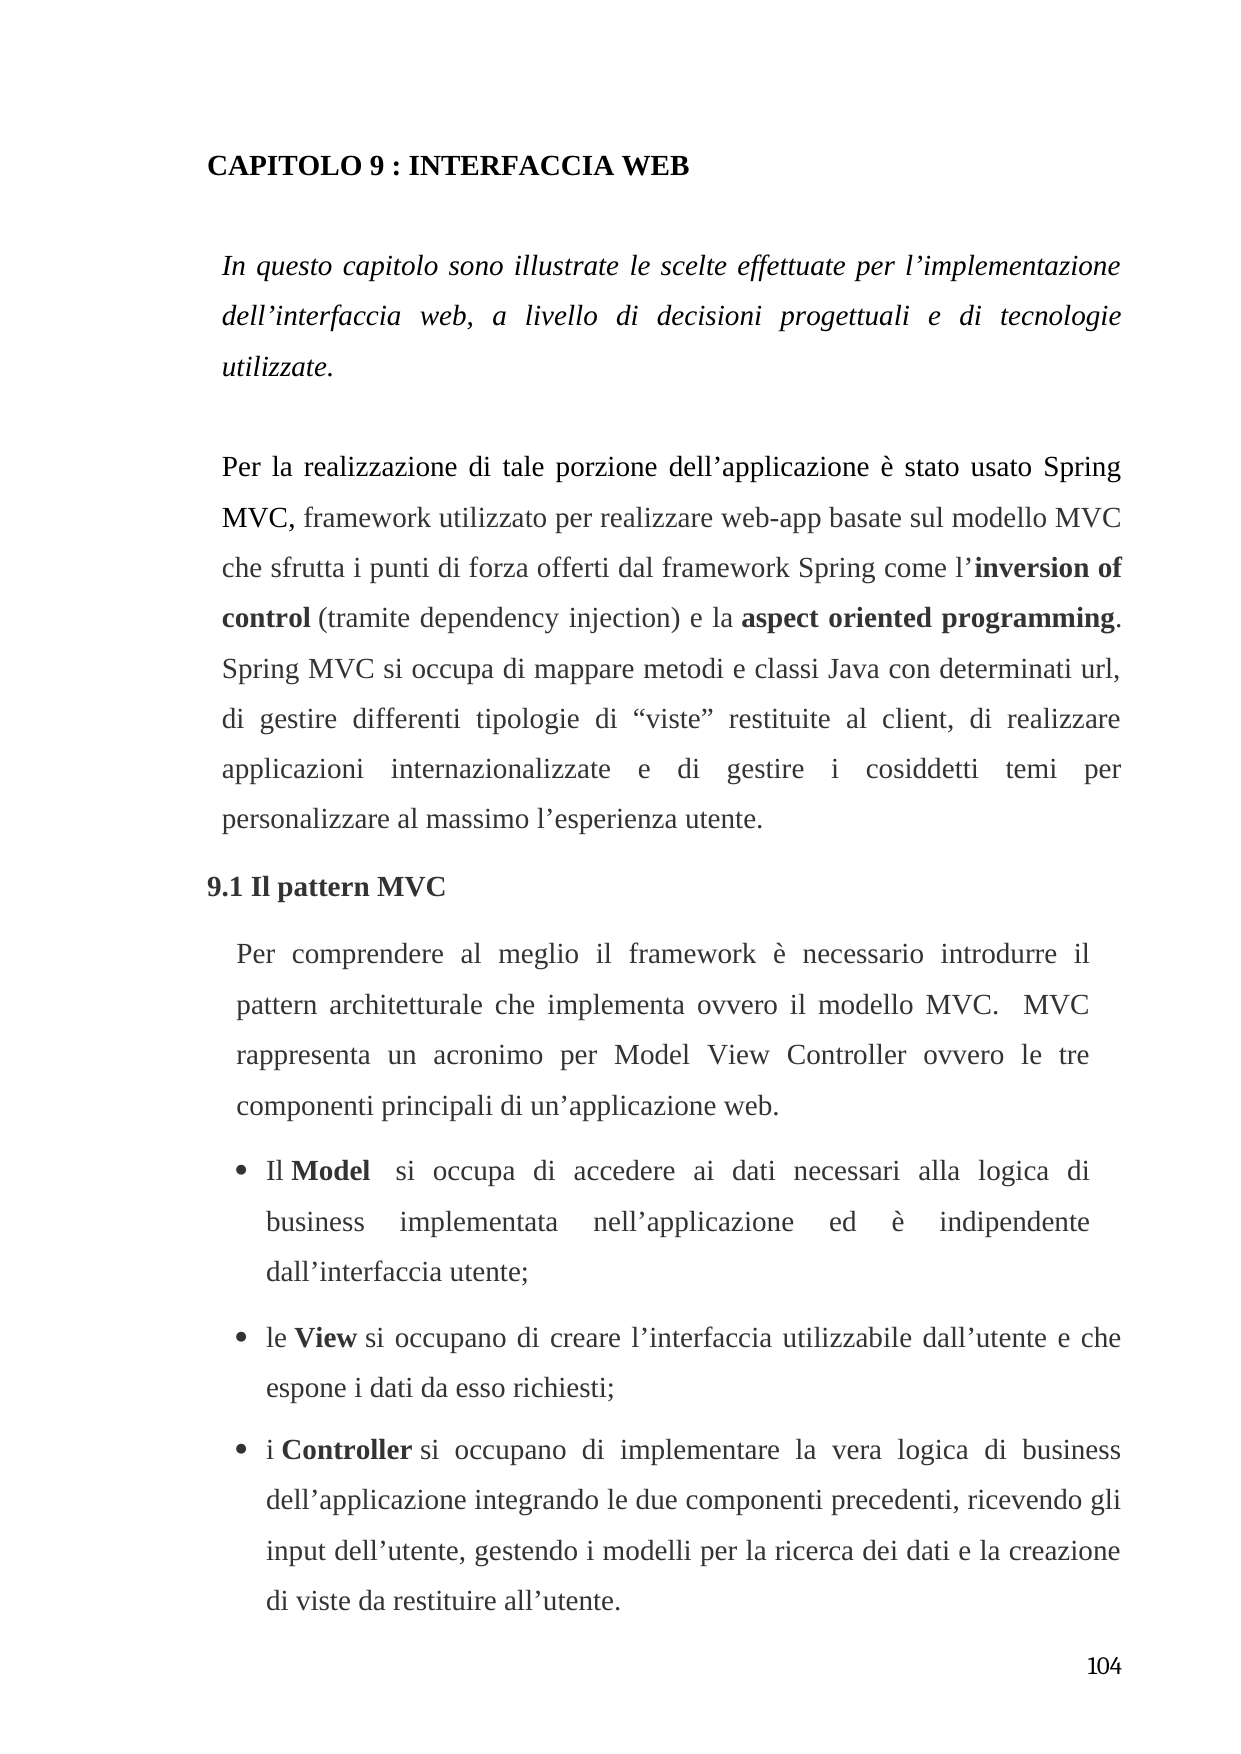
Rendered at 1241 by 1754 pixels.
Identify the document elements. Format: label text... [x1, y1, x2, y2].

text 9.1 Il pattern MVC [207, 869, 1122, 903]
list le View si occupano di creare l’interfaccia utilizzabile dall’utente e che espone i dati da esso richiesti; [236, 1320, 1122, 1404]
text Per la realizzazione di tale porzione dell’applicazione è stato usato Spring MVC, framework utilizzato per realizzare web-app basate sul modello MVC che sfrutta i punti di forza offerti dal framework Spring come l’inversion of control (tramite dependency injection) e la aspect oriented programming. Spring MVC si occupa di mappare metodi e classi Java con determinati url, di gestire differenti tipologie di “viste” restituite al client, di realizzare applicazioni internazionalizzate e di gestire i cosiddetti temi per personalizzare al massimo l’esperienza utente. [222, 449, 1122, 835]
list Il Model si occupa di accedere ai dati necessari alla logica di business implementata nell’applicazione ed è indipendente dall’interfaccia utente; [236, 1153, 1091, 1288]
text Per comprendere al meglio il framework è necessario introdurre il pattern architetturale che implementa ovvero il modello MVC. MVC rappresenta un acronimo per Model View Controller ovvero le tre componenti principali di un’applicazione web. [236, 937, 1091, 1121]
text CAPITOLO 9 : INTERFACCIA WEB [207, 148, 1122, 181]
text In questo capitolo sono illustrate le scelte effettuate per l’implementazione dell’interfaccia web, a livello di decisioni progettuali e di tecnologie utilizzate. [222, 248, 1122, 382]
list i Controller si occupano di implementare la vera logica di business dell’applicazione integrando le due componenti precedenti, ricevendo gli input dell’utente, gestendo i modelli per la ricerca dei dati e la creazione di viste da restituire all’utente. [236, 1432, 1122, 1616]
